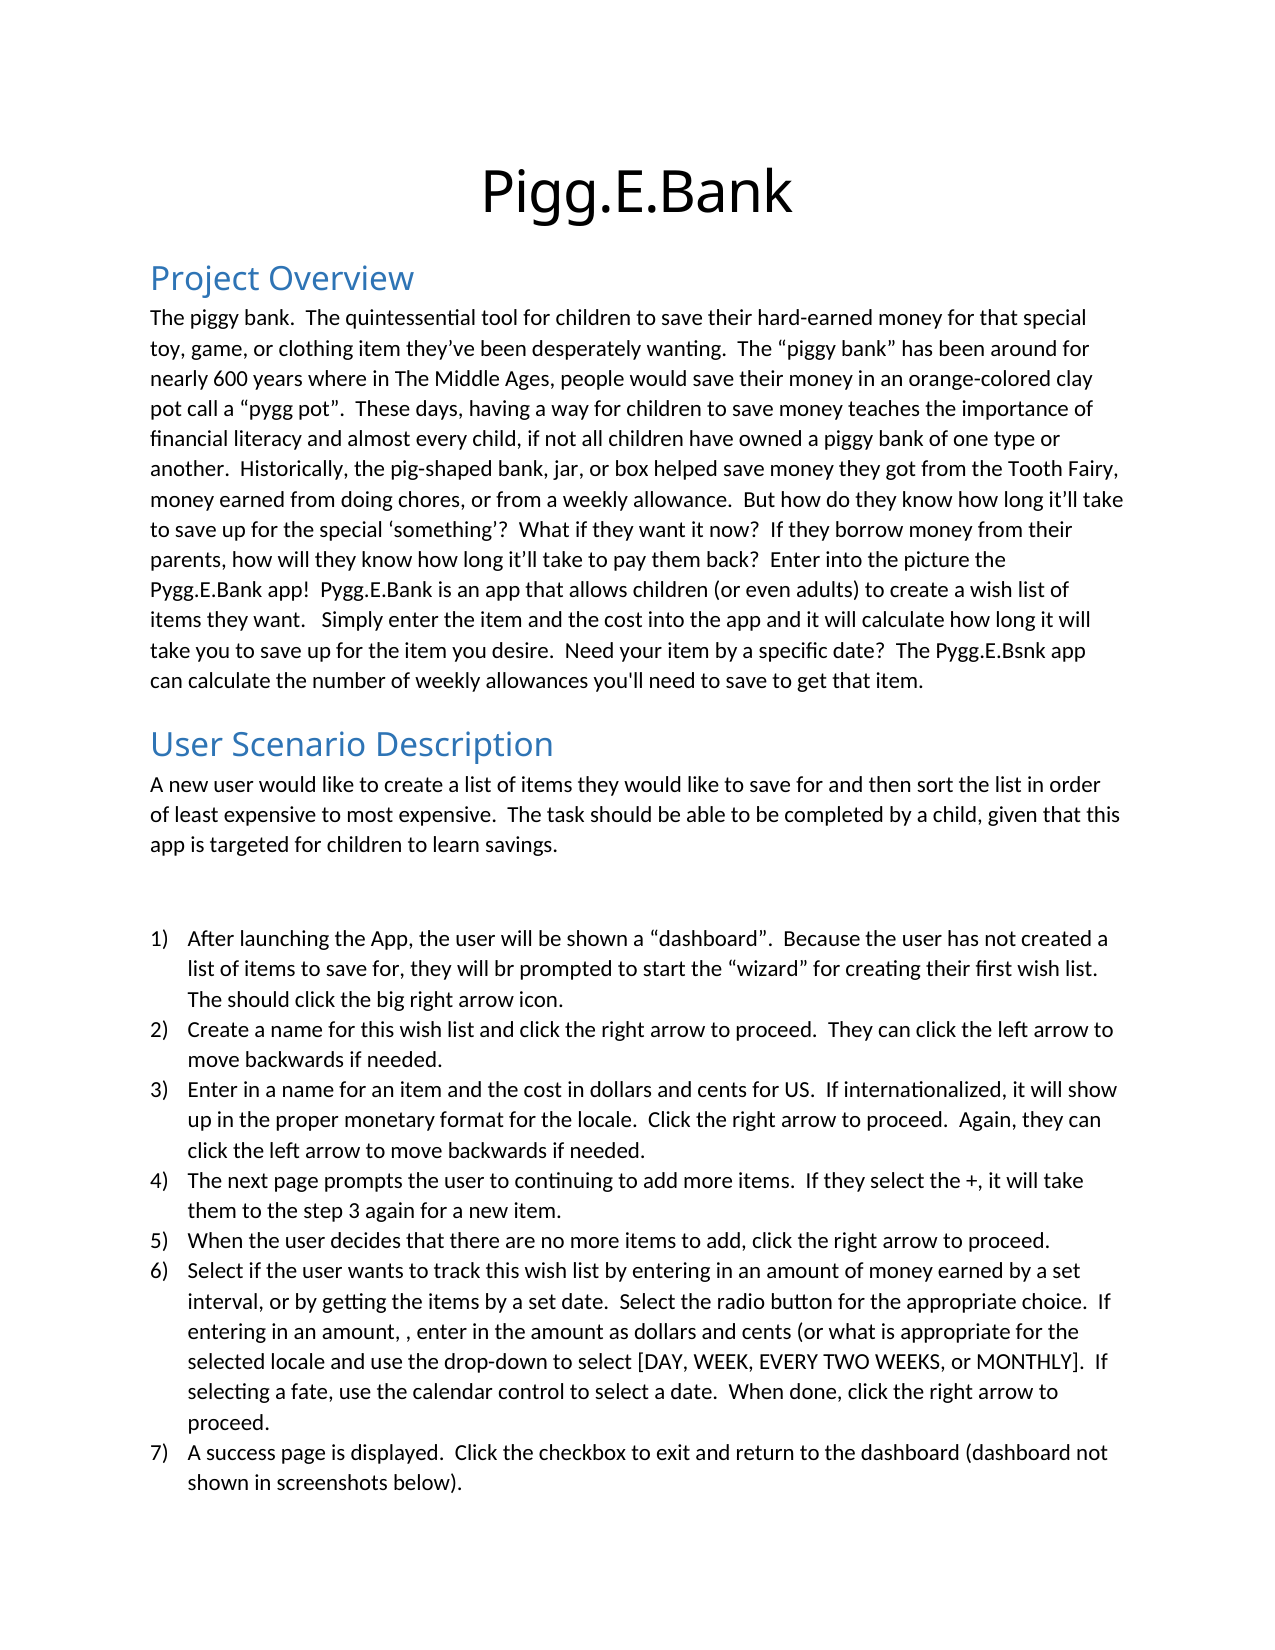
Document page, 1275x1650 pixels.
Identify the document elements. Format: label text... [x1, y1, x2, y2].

list Create a name for this wish list and click the right arrow to proceed. They can click the left arrow to move backwards if needed. [150, 1015, 1125, 1073]
text The piggy bank. The quintessential tool for children to save their hard-earned money for that special toy, game, or clothing item they’ve been desperately wanting. The “piggy bank” has been around for nearly 600 years where in The Middle Ages, people would save their money in an orange-colored clay pot call a “pygg pot”. These days, having a way for children to save money teaches the importance of financial literacy and almost every child, if not all children have owned a piggy bank of one type or another. Historically, the pig-shaped bank, jar, or box helped save money they got from the Tooth Fairy, money earned from doing chores, or from a weekly allowance. But how do they know how long it’ll take to save up for the special ‘something’? What if they want it now? If they borrow money from their parents, how will they know how long it’ll take to pay them back? Enter into the picture the Pygg.E.Bank app! Pygg.E.Bank is an app that allows children (or even adults) to create a wish list of items they want. Simply enter the item and the cost into the app and it will calculate how long it will take you to save up for the item you desire. Need your item by a specific date? The Pygg.E.Bsnk app can calculate the number of weekly allowances you'll need to save to get that item. [150, 303, 1125, 694]
text A new user would like to create a list of items they would like to save for and then sort the list in order of least expensive to most expensive. The task should be able to be completed by a child, given that this app is targeted for children to learn savings. [150, 770, 1125, 858]
list Enter in a name for an item and the cost in dollars and cents for US. If internationalized, it will show up in the proper monetary format for the locale. Click the right arrow to proceed. Again, they can click the left arrow to move backwards if needed. [150, 1075, 1125, 1164]
list Select if the user wants to track this wish list by entering in an amount of money earned by a set interval, or by getting the items by a set date. Select the radio button for the appropriate choice. If entering in an amount, , enter in the amount as dollars and cents (or what is appropriate for the selected locale and use the drop-down to select [DAY, WEEK, EVERY TWO WEEKS, or MONTHLY]. If selecting a fate, use the calendar control to select a date. When done, click the right arrow to proceed. [150, 1257, 1125, 1436]
list After launching the App, the user will be shown a “dashboard”. Because the user has not created a list of items to save for, they will br prompted to start the “wizard” for creating their first wish list. The should click the big right arrow icon. [150, 924, 1125, 1013]
list When the user decides that there are no more items to add, click the right arrow to proceed. [150, 1226, 1125, 1254]
list The next page prompts the user to continuing to add more items. If they select the +, it will take them to the step 3 again for a new item. [150, 1166, 1125, 1224]
subtitle User Scenario Description [150, 721, 1125, 767]
title Pigg.E.Bank [150, 150, 1125, 229]
subtitle Project Overview [150, 254, 1125, 300]
list A success page is displayed. Click the checkbox to exit and return to the dashboard (dashboard not shown in screenshots below). [150, 1438, 1125, 1496]
